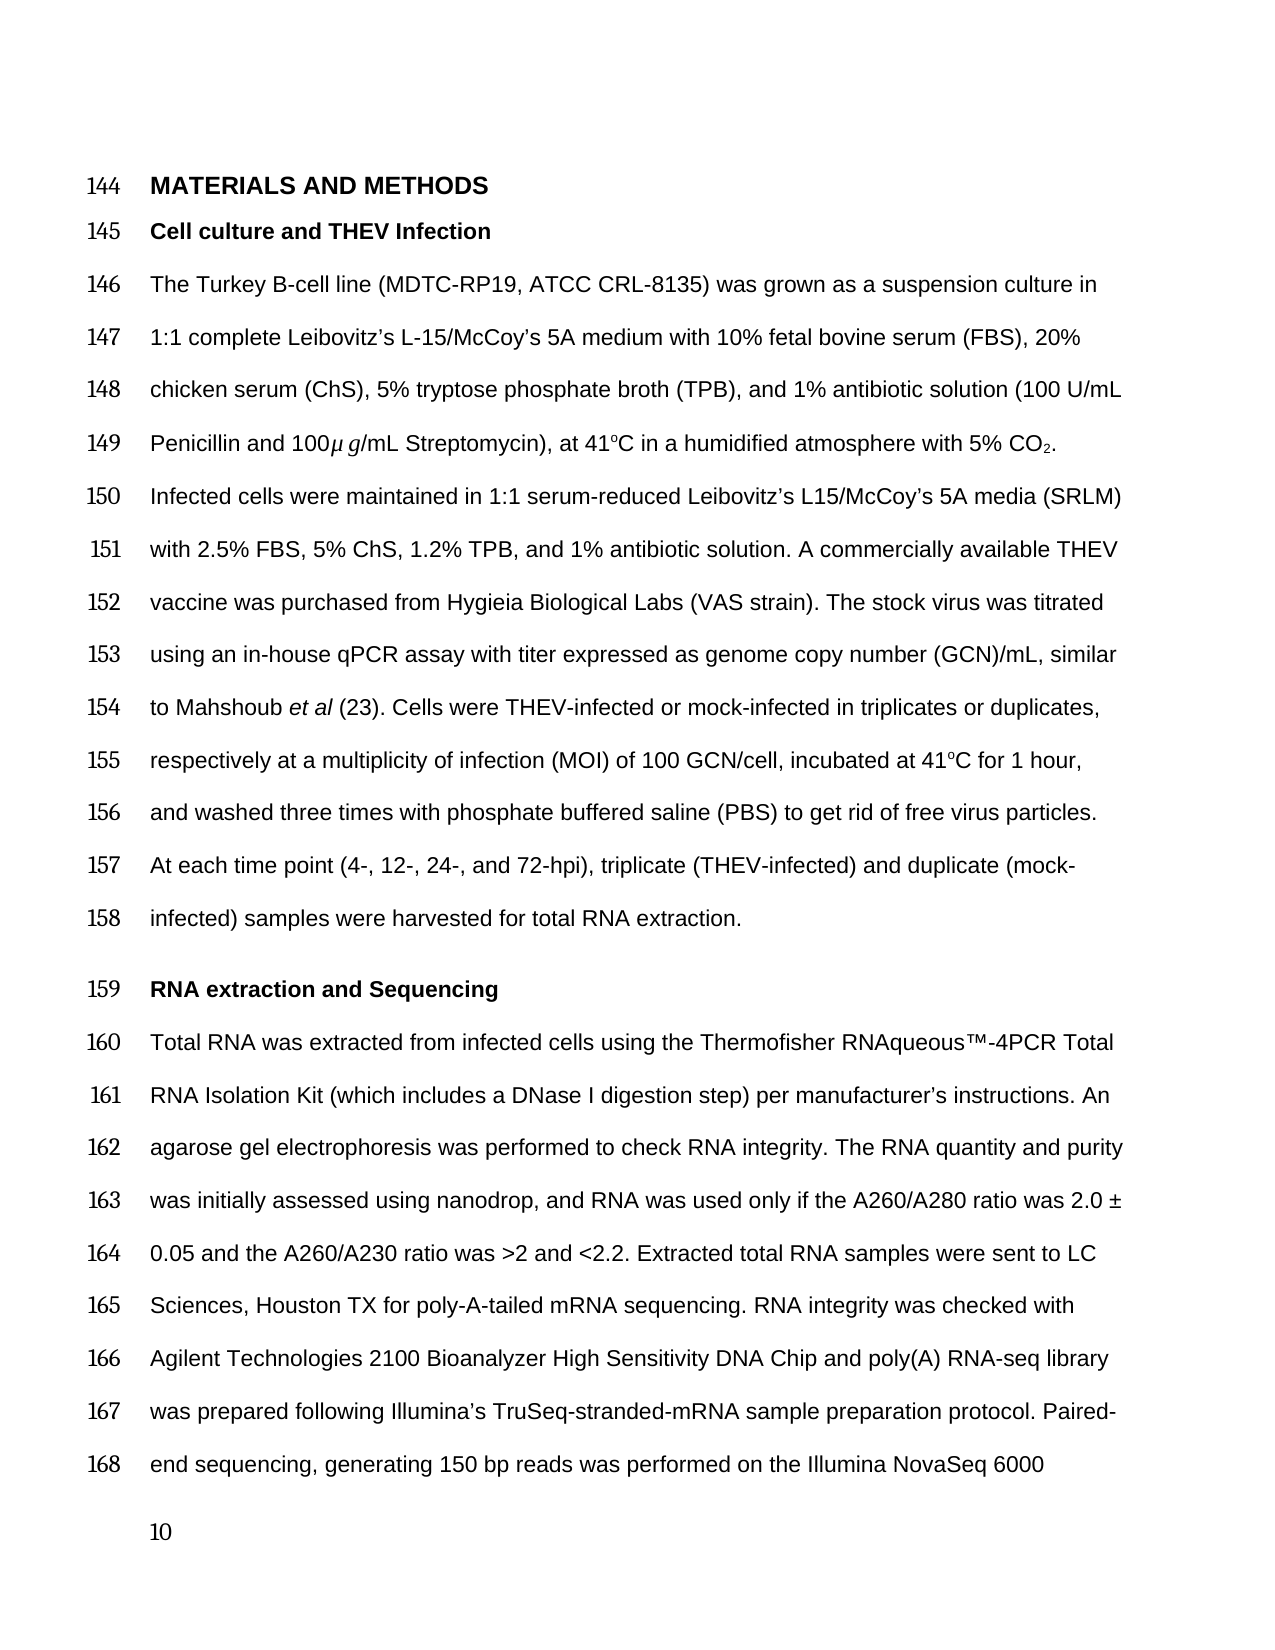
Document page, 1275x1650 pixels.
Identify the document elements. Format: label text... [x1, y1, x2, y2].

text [150, 976, 1125, 1477]
text Cell culture and THEV Infection The Turkey B-cell line (MDTC-RP19, ATCC CRL-8135) was grown as a suspension culture in 1:1 complete Leibovitz’s L-15/McCoy’s 5A medium with 10% fetal bovine serum (FBS), 20% chicken serum (ChS), 5% tryptose phosphate broth (TPB), and 1% antibiotic solution (100 U/mL Penicillin and 100/mL Streptomycin), at 41oC in a humidified atmosphere with 5% CO2. Infected cells were maintained in 1:1 serum-reduced Leibovitz’s L15/McCoy’s 5A media (SRLM) with 2.5% FBS, 5% ChS, 1.2% TPB, and 1% antibiotic solution. A commercially available THEV vaccine was purchased from Hygieia Biological Labs (VAS strain). The stock virus was titrated using an in-house qPCR assay with titer expressed as genome copy number (GCN)/mL, similar to Mahshoub et al (23). Cells were THEV-infected or mock-infected in triplicates or duplicates, respectively at a multiplicity of infection (MOI) of 100 GCN/cell, incubated at 41oC for 1 hour, and washed three times with phosphate buffered saline (PBS) to get rid of free virus particles. At each time point (4-, 12-, 24-, and 72-hpi), triplicate (THEV-infected) and duplicate (mock-infected) samples were harvested for total RNA extraction. [150, 218, 1125, 931]
subtitle MATERIALS AND METHODS [150, 171, 1125, 199]
